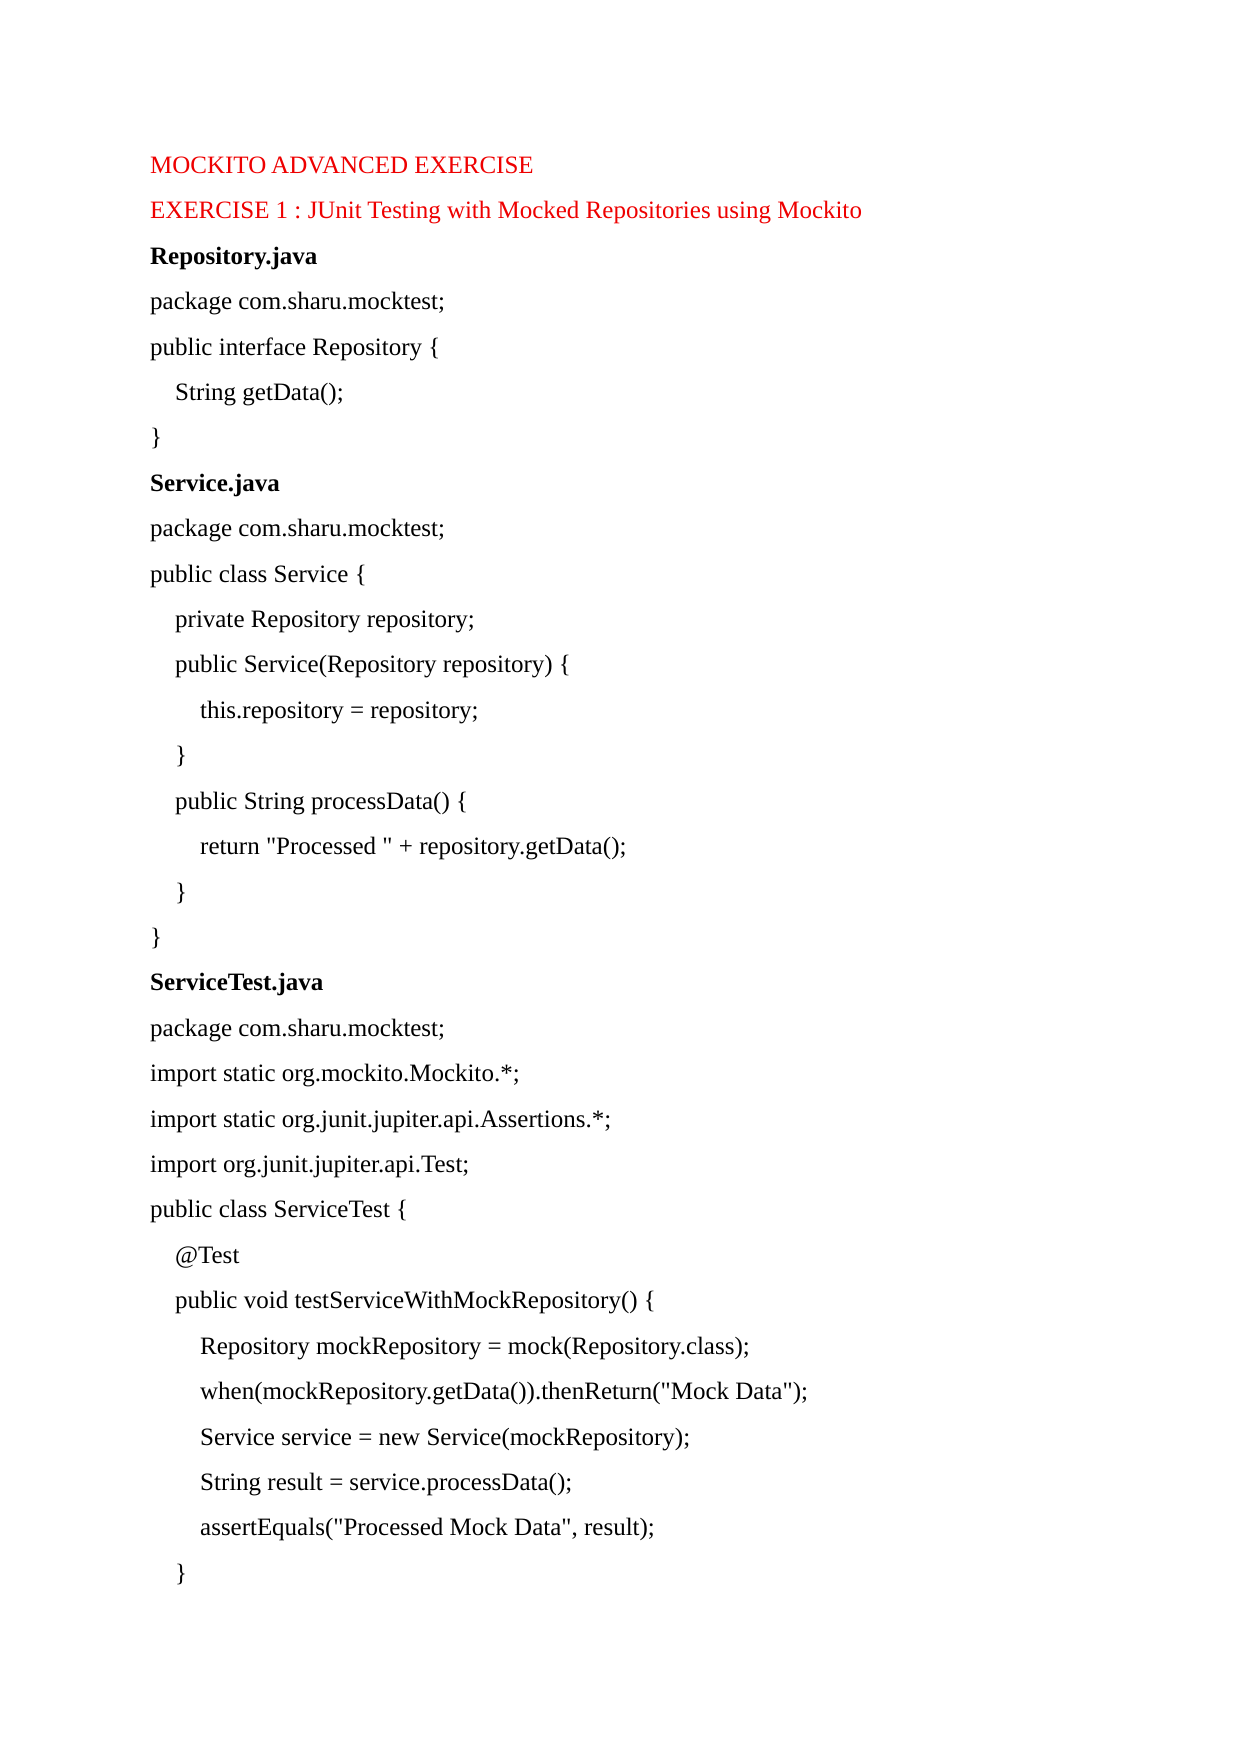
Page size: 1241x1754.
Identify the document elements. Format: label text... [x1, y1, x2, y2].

text } [150, 740, 1090, 769]
text assertEquals("Processed Mock Data", result); [150, 1512, 1090, 1541]
text import static org.mockito.Mockito.*; [150, 1058, 1090, 1087]
text public Service(Repository repository) { [150, 649, 1090, 678]
text package com.sharu.mocktest; [150, 1013, 1090, 1042]
text Service.java [150, 468, 1090, 497]
text public class ServiceTest { [150, 1194, 1090, 1223]
text String result = service.processData(); [150, 1467, 1090, 1496]
text Repository.java [150, 241, 1090, 269]
text public class Service { [150, 559, 1090, 587]
text package com.sharu.mocktest; [150, 286, 1090, 315]
text String getData(); [150, 377, 1090, 406]
text public interface Repository { [150, 332, 1090, 360]
text MOCKITO ADVANCED EXERCISE [150, 150, 1090, 179]
text public String processData() { [150, 786, 1090, 814]
text ServiceTest.java [150, 967, 1090, 996]
text import static org.junit.jupiter.api.Assertions.*; [150, 1104, 1090, 1132]
text } [150, 877, 1090, 905]
text @Test [150, 1240, 1090, 1269]
text } [150, 922, 1090, 951]
text when(mockRepository.getData()).thenReturn("Mock Data"); [150, 1376, 1090, 1405]
text this.repository = repository; [150, 695, 1090, 724]
text private Repository repository; [150, 604, 1090, 633]
text package com.sharu.mocktest; [150, 513, 1090, 542]
text EXERCISE 1 : JUnit Testing with Mocked Repositories using Mockito [150, 195, 1090, 224]
text Repository mockRepository = mock(Repository.class); [150, 1331, 1090, 1359]
text return "Processed " + repository.getData(); [150, 831, 1090, 860]
text public void testServiceWithMockRepository() { [150, 1285, 1090, 1314]
text } [150, 1558, 1090, 1587]
text } [150, 422, 1090, 451]
text Service service = new Service(mockRepository); [150, 1422, 1090, 1450]
text import org.junit.jupiter.api.Test; [150, 1149, 1090, 1178]
